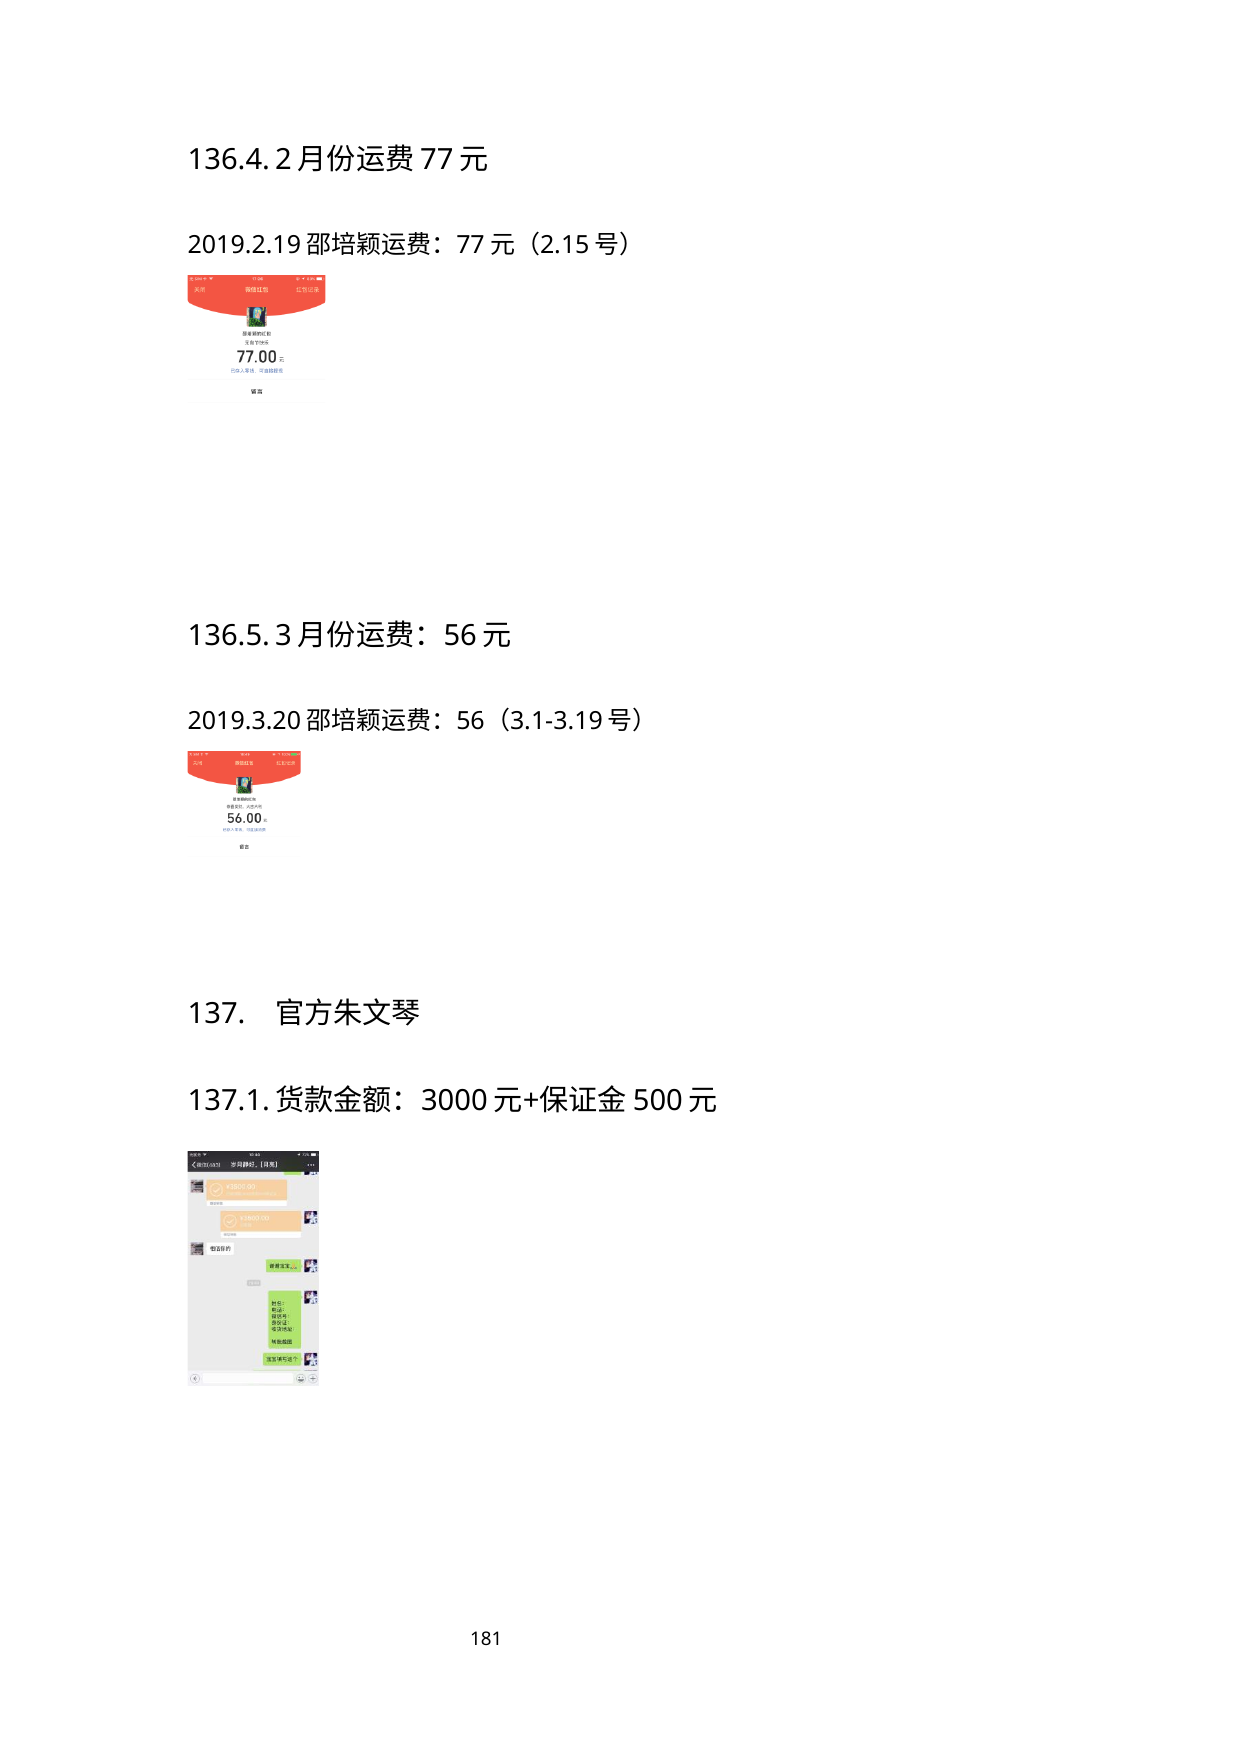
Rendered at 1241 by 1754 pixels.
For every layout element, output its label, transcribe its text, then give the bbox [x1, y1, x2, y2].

text 2019.2.19邵培颖运费：77元（2.15号） [187, 210, 1053, 275]
subtitle 官方朱文琴 [187, 979, 1053, 1044]
picture [187, 751, 301, 953]
text 2019.3.20邵培颖运费：56（3.1-3.19号） [187, 686, 1053, 751]
picture [187, 1151, 319, 1386]
subtitle 货款金额：3000元+保证金500元 [187, 1065, 1053, 1130]
subtitle 3月份运费：56元 [187, 600, 1053, 665]
picture [187, 275, 326, 521]
subtitle 2月份运费77元 [187, 124, 1053, 189]
